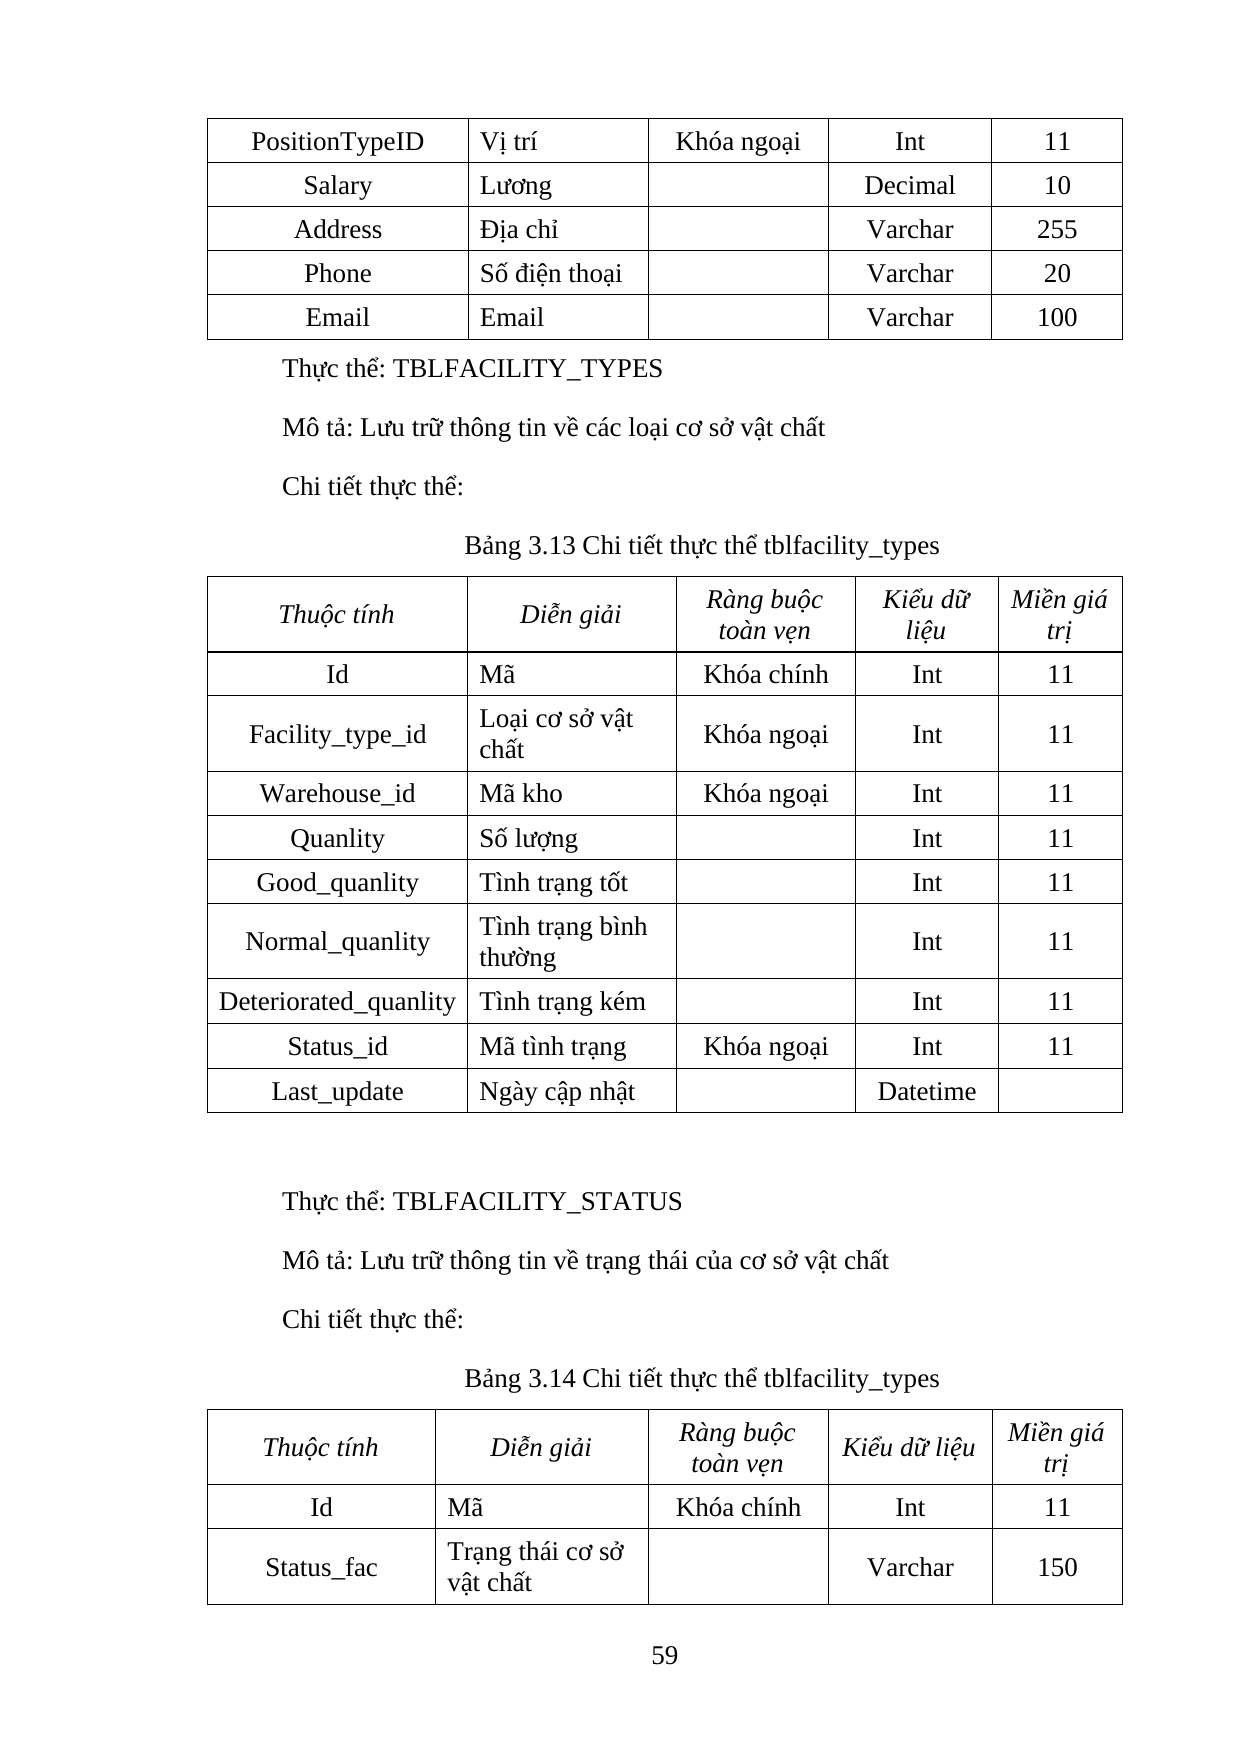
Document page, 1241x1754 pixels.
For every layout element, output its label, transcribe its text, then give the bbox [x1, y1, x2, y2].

table_cell Good_quanlity [208, 860, 467, 903]
table_cell Khóa ngoại [677, 696, 855, 771]
table_cell Varchar [829, 251, 991, 294]
table_cell Tình trạng kém [468, 979, 676, 1023]
table_cell Mã tình trạng [468, 1024, 676, 1067]
table_cell Id [208, 1485, 435, 1528]
table_header Ràng buộc toàn vẹn [649, 1410, 828, 1484]
table_header Thuộc tính [208, 1410, 435, 1484]
table_cell Varchar [829, 207, 991, 250]
table_cell Address [208, 207, 468, 250]
text Mô tả: Lưu trữ thông tin về trạng thái của cơ sở vật chất [207, 1244, 1122, 1275]
text Thực thể: TBLFACILITY_STATUS [207, 1185, 1122, 1216]
table_cell Int [856, 772, 998, 815]
table_cell Int [856, 653, 998, 695]
table_cell Tình trạng tốt [468, 860, 676, 903]
table_cell Int [856, 696, 998, 771]
table_cell Salary [208, 163, 468, 206]
table_cell 255 [992, 207, 1122, 250]
table_cell Int [856, 979, 998, 1023]
table_cell Int [856, 1024, 998, 1067]
table_cell Khóa chính [677, 653, 855, 695]
table_cell Status_id [208, 1024, 467, 1067]
table_header Miền giá trị [993, 1410, 1122, 1484]
table_cell [677, 904, 855, 978]
table_cell PositionTypeID [208, 119, 468, 162]
table_cell [649, 251, 828, 294]
table_cell [649, 1529, 828, 1603]
table_cell Lương [469, 163, 648, 206]
table_cell Email [208, 295, 468, 338]
table_cell 11 [999, 653, 1122, 695]
table_header Thuộc tính [208, 577, 467, 651]
text Mô tả: Lưu trữ thông tin về các loại cơ sở vật chất [207, 411, 1122, 442]
table_cell Khóa ngoại [677, 772, 855, 815]
table_cell Warehouse_id [208, 772, 467, 815]
table_cell Deteriorated_quanlity [208, 979, 467, 1023]
table_cell [649, 295, 828, 338]
text Chi tiết thực thể: [207, 470, 1122, 501]
table_cell Id [208, 653, 467, 695]
table_cell Phone [208, 251, 468, 294]
table_cell Ngày cập nhật [468, 1069, 676, 1112]
table_cell Tình trạng bình thường [468, 904, 676, 978]
table_cell [649, 207, 828, 250]
table_cell Mã kho [468, 772, 676, 815]
table_cell Khóa ngoại [677, 1024, 855, 1067]
table_cell Int [856, 904, 998, 978]
table_cell 150 [993, 1529, 1122, 1603]
table_cell Loại cơ sở vật chất [468, 696, 676, 771]
table_header Ràng buộc toàn vẹn [677, 577, 855, 651]
table_header Diễn giải [436, 1410, 648, 1484]
table_cell Trạng thái cơ sở vật chất [436, 1529, 648, 1603]
table_cell Số điện thoại [469, 251, 648, 294]
table_cell Mã [436, 1485, 648, 1528]
table_cell Status_fac [208, 1529, 435, 1603]
table_cell 11 [999, 1024, 1122, 1067]
table_cell Facility_type_id [208, 696, 467, 771]
table_cell 11 [999, 816, 1122, 859]
text Chi tiết thực thể: [207, 1303, 1122, 1334]
table_cell Int [829, 119, 991, 162]
table_cell 10 [992, 163, 1122, 206]
table_cell Mã [468, 653, 676, 695]
table_cell Int [856, 816, 998, 859]
table_cell 11 [999, 860, 1122, 903]
table_cell Last_update [208, 1069, 467, 1112]
table_cell Datetime [856, 1069, 998, 1112]
table_cell [677, 860, 855, 903]
table_cell 11 [999, 904, 1122, 978]
table_header Diễn giải [468, 577, 676, 651]
table_cell 20 [992, 251, 1122, 294]
table_header Miền giá trị [999, 577, 1122, 651]
table_cell Varchar [829, 295, 991, 338]
table_cell Số lượng [468, 816, 676, 859]
table_header Kiểu dữ liệu [829, 1410, 992, 1484]
table_cell Email [469, 295, 648, 338]
table_cell Địa chỉ [469, 207, 648, 250]
table_cell [677, 1069, 855, 1112]
table_cell [999, 1069, 1122, 1112]
text Thực thể: TBLFACILITY_TYPES [207, 352, 1122, 383]
table_cell Normal_quanlity [208, 904, 467, 978]
table_cell 11 [999, 979, 1122, 1023]
table_header Kiểu dữ liệu [856, 577, 998, 651]
table_cell Quanlity [208, 816, 467, 859]
table_cell Varchar [829, 1529, 992, 1603]
table_cell Vị trí [469, 119, 648, 162]
table_cell [649, 163, 828, 206]
table_cell Khóa ngoại [649, 119, 828, 162]
table_cell 11 [999, 772, 1122, 815]
table_cell Decimal [829, 163, 991, 206]
table_cell [677, 816, 855, 859]
table_cell Khóa chính [649, 1485, 828, 1528]
table_cell 11 [999, 696, 1122, 771]
table_cell 100 [992, 295, 1122, 338]
table_cell 11 [993, 1485, 1122, 1528]
table_cell Int [829, 1485, 992, 1528]
table_cell 11 [992, 119, 1122, 162]
table_cell Int [856, 860, 998, 903]
table_cell [677, 979, 855, 1023]
